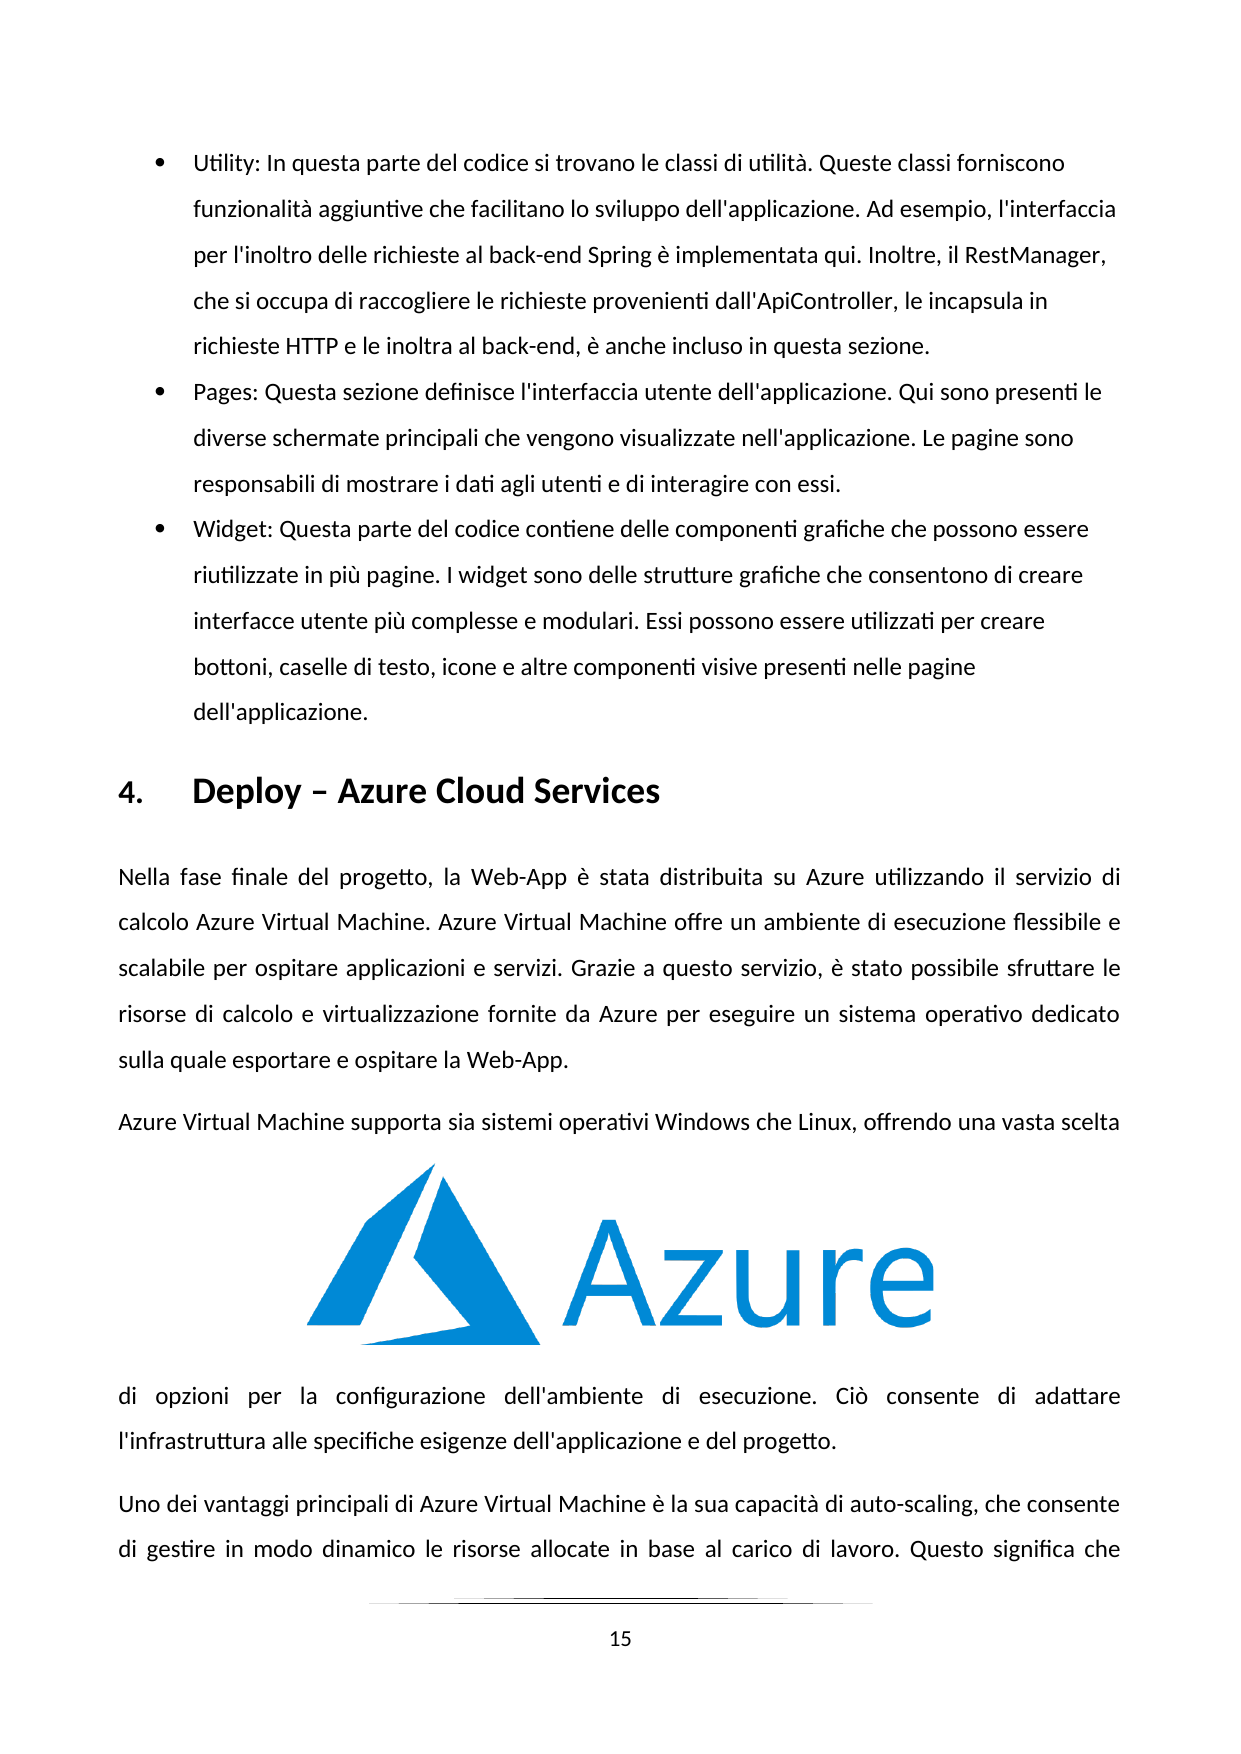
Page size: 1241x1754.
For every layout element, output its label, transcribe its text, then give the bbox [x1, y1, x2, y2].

picture [306, 1163, 934, 1345]
list Utility: In questa parte del codice si trovano le classi di utilità. Queste classi forniscono funzionalità aggiuntive che facilitano lo sviluppo dell'applicazione. Ad esempio, l'interfaccia per l'inoltro delle richieste al back-end Spring è implementata qui. Inoltre, il RestManager, che si occupa di raccogliere le richieste provenienti dall'ApiController, le incapsula in richieste HTTP e le inoltra al back-end, è anche incluso in questa sezione. [156, 148, 1122, 361]
text Nella fase finale del progetto, la Web-App è stata distribuita su Azure utilizzando il servizio di calcolo Azure Virtual Machine. Azure Virtual Machine offre un ambiente di esecuzione flessibile e scalabile per ospitare applicazioni e servizi. Grazie a questo servizio, è stato possibile sfruttare le risorse di calcolo e virtualizzazione fornite da Azure per eseguire un sistema operativo dedicato sulla quale esportare e ospitare la Web-App. [118, 861, 1122, 1074]
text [118, 1488, 1122, 1564]
list Pages: Questa sezione definisce l'interfaccia utente dell'applicazione. Qui sono presenti le diverse schermate principali che vengono visualizzate nell'applicazione. Le pagine sono responsabili di mostrare i dati agli utenti e di interagire con essi. [156, 376, 1122, 498]
subtitle Deploy – Azure Cloud Services [118, 767, 1122, 813]
list Widget: Questa parte del codice contiene delle componenti grafiche che possono essere riutilizzate in più pagine. I widget sono delle strutture grafiche che consentono di creare interfacce utente più complesse e modulari. Essi possono essere utilizzati per creare bottoni, caselle di testo, icone e altre componenti visive presenti nelle pagine dell'applicazione. [156, 513, 1122, 727]
